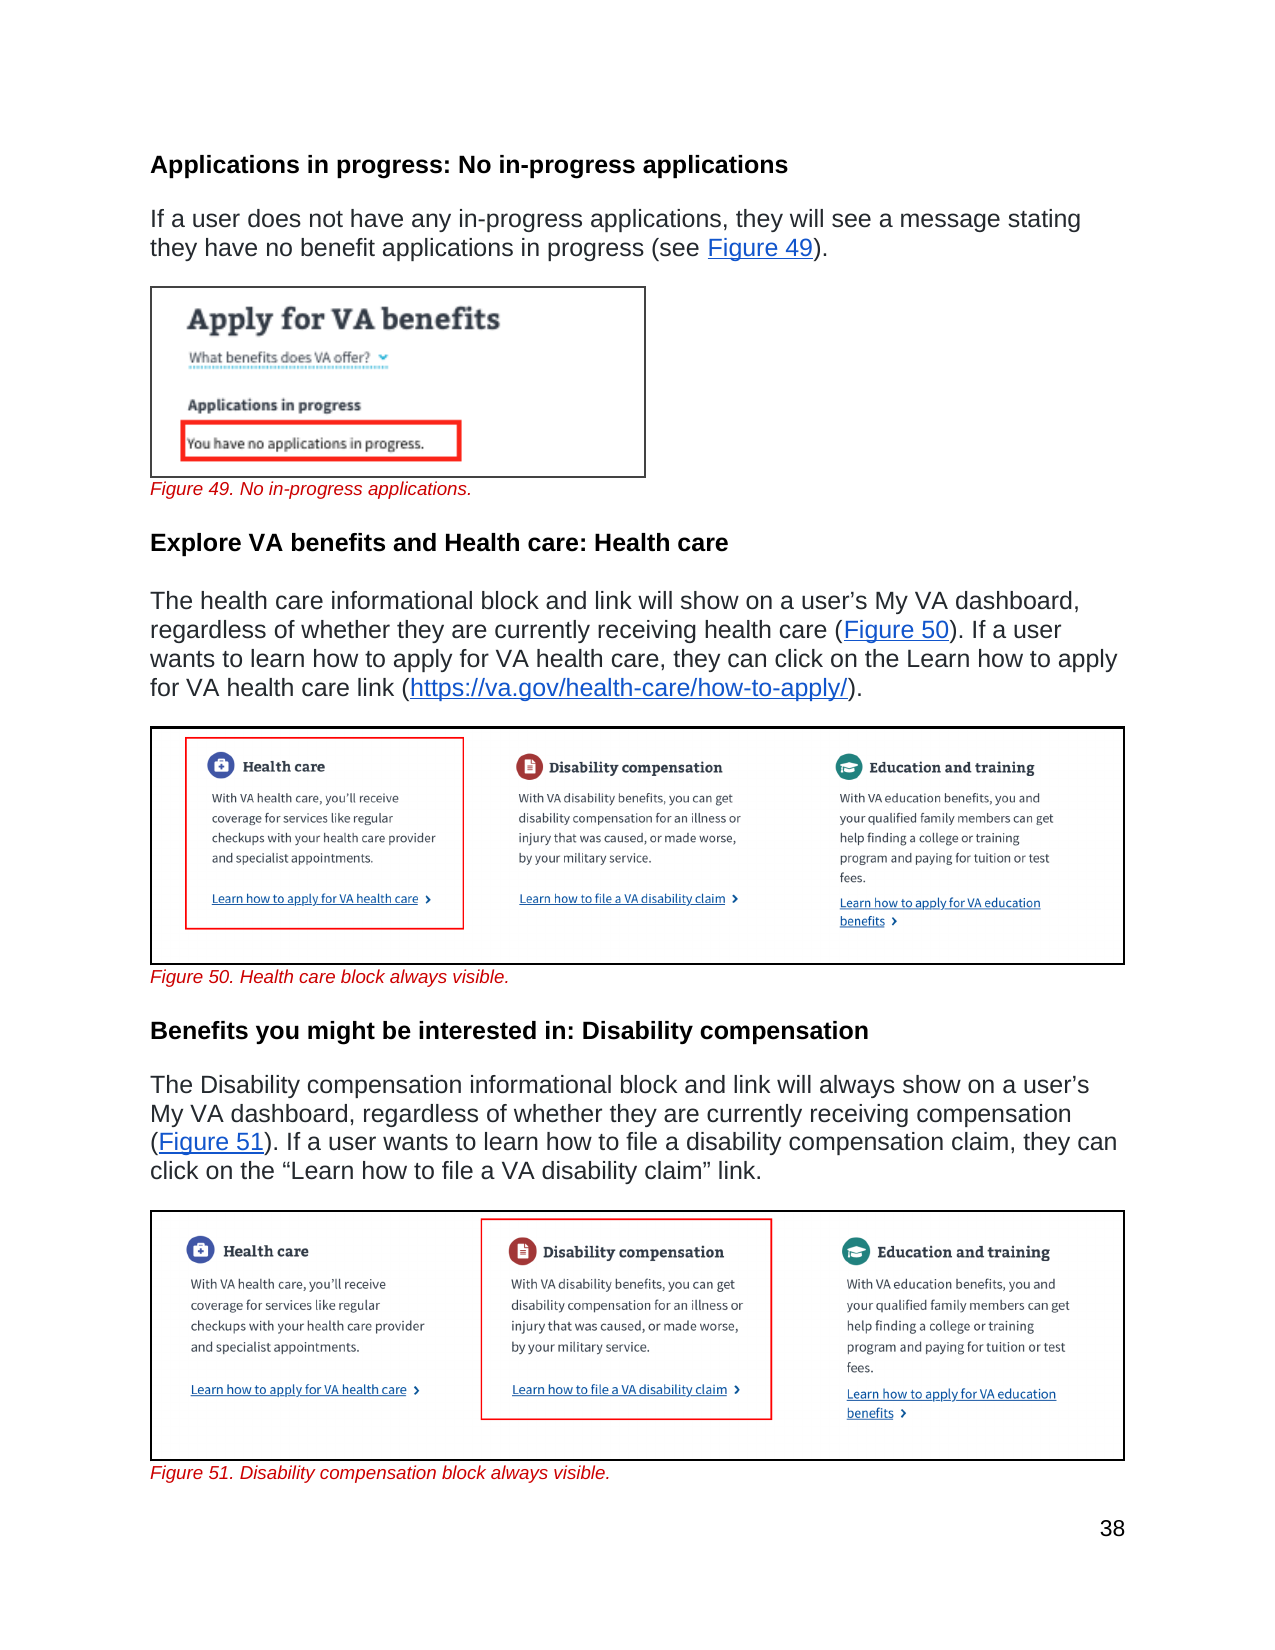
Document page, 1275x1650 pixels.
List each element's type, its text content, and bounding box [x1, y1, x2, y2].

picture [152, 1212, 1123, 1459]
text The health care informational block and link will show on a user’s My VA dashboard, regardless of whether they are currently receiving health care (Figure 50). If a user wants to learn how to apply for VA health care, they can click on the Learn how to apply for VA health care link (https://va.gov/health-care/how-to-apply/). [150, 586, 1125, 701]
subtitle Applications in progress: No in-progress applications [150, 150, 1125, 179]
text If a user does not have any in-progress applications, they will see a message stating they have no benefit applications in progress (see Figure 49). [150, 204, 1125, 261]
picture [152, 729, 1123, 963]
text Figure 51. Disability compensation block always visible. [150, 1461, 1125, 1483]
text Figure 50. Health care block always visible. [150, 965, 1125, 987]
picture [152, 288, 644, 476]
subtitle Explore VA benefits and Health care: Health care [150, 528, 1125, 557]
subtitle Benefits you might be interested in: Disability compensation [150, 1016, 1125, 1045]
text The Disability compensation informational block and link will always show on a user’s My VA dashboard, regardless of whether they are currently receiving compensation (Figure 51). If a user wants to learn how to file a disability compensation claim, they can click on the “Learn how to file a VA disability claim” link. [150, 1070, 1125, 1185]
